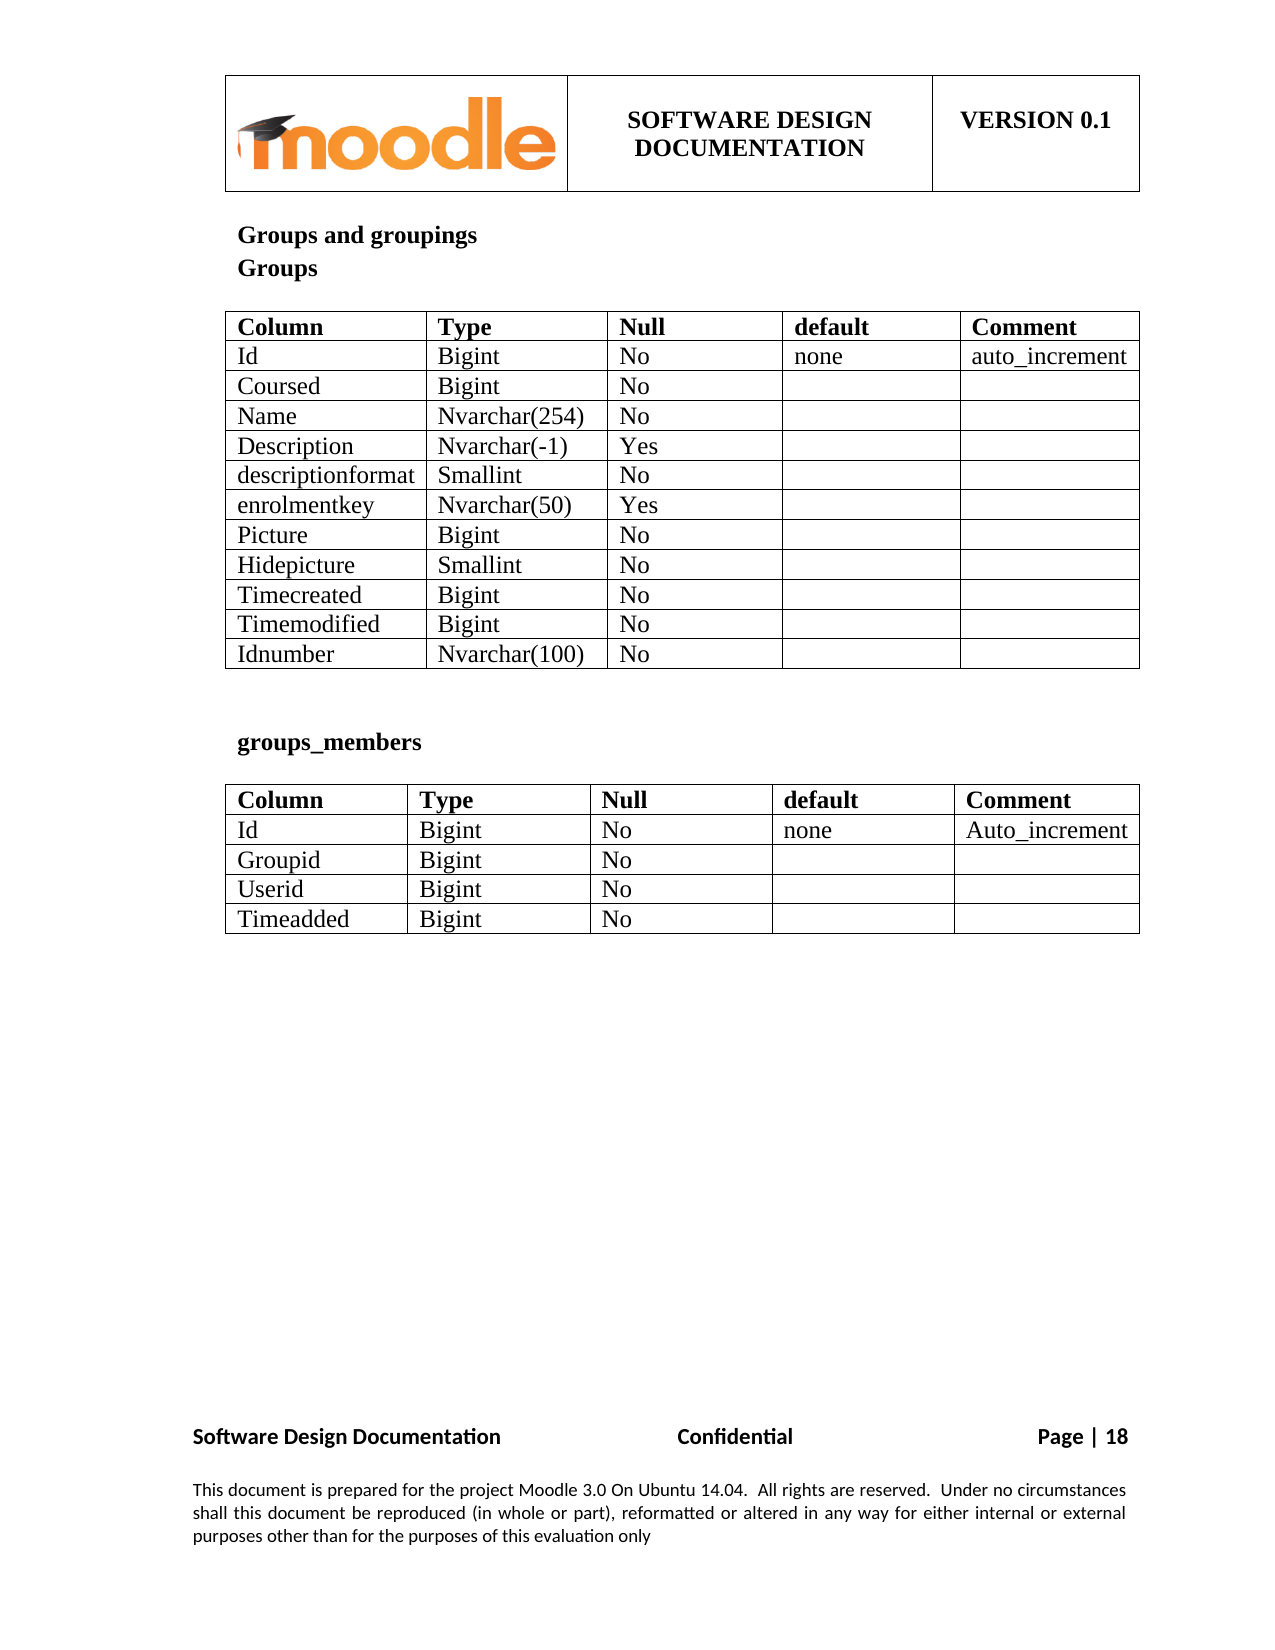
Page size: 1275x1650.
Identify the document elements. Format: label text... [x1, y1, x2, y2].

table_cell Yes [608, 431, 782, 459]
table_cell [773, 875, 954, 903]
table_cell Smallint [427, 461, 607, 489]
table_cell [961, 461, 1139, 489]
subtitle Groups and groupings [237, 220, 1128, 249]
table_cell Bigint [408, 904, 590, 933]
table_cell No [608, 610, 782, 638]
table_header default [773, 785, 954, 814]
picture [237, 97, 556, 170]
table_cell [783, 490, 960, 519]
table_cell Idnumber [226, 639, 426, 668]
table_cell Coursed [226, 371, 426, 400]
table_cell Groupid [226, 845, 407, 873]
table_cell Id [226, 341, 426, 370]
table_cell Nvarchar(254) [427, 401, 607, 430]
table_cell [961, 550, 1139, 579]
table_cell [783, 550, 960, 579]
table_cell auto_increment [961, 341, 1139, 370]
table_header Null [608, 312, 782, 340]
table_cell [961, 431, 1139, 459]
table_cell [955, 875, 1139, 903]
table_cell Bigint [427, 341, 607, 370]
table_cell [783, 580, 960, 608]
table_cell Hidepicture [226, 550, 426, 579]
table_cell [955, 845, 1139, 873]
table_cell descriptionformat [226, 461, 426, 489]
table_cell No [591, 845, 772, 873]
table_cell Bigint [408, 875, 590, 903]
table_cell Id [226, 815, 407, 844]
table_header Comment [961, 312, 1139, 340]
table_cell No [608, 550, 782, 579]
table_cell Nvarchar(-1) [427, 431, 607, 459]
table_header default [783, 312, 960, 340]
table_cell [783, 639, 960, 668]
table_cell No [591, 815, 772, 844]
table_cell Nvarchar(50) [427, 490, 607, 519]
table_cell Auto_increment [955, 815, 1139, 844]
table_cell No [591, 875, 772, 903]
table_header Comment [955, 785, 1139, 814]
table_cell [961, 520, 1139, 549]
table_cell Bigint [427, 371, 607, 400]
table_cell Name [226, 401, 426, 430]
table_cell No [608, 639, 782, 668]
table_cell No [608, 520, 782, 549]
table_cell [773, 845, 954, 873]
table_header Null [591, 785, 772, 814]
table_cell No [608, 580, 782, 608]
table_cell enrolmentkey [226, 490, 426, 519]
table_cell Timecreated [226, 580, 426, 608]
table_cell No [608, 371, 782, 400]
table_cell Yes [608, 490, 782, 519]
table_cell Timeadded [226, 904, 407, 933]
table_cell Description [226, 431, 426, 459]
table_cell [955, 904, 1139, 933]
table_cell Bigint [408, 815, 590, 844]
table_cell [773, 904, 954, 933]
table_cell Picture [226, 520, 426, 549]
table_cell Nvarchar(100) [427, 639, 607, 668]
table_cell none [773, 815, 954, 844]
table_header Column [226, 785, 407, 814]
table_cell Bigint [427, 520, 607, 549]
table_cell No [591, 904, 772, 933]
table_cell No [608, 401, 782, 430]
table_cell Timemodified [226, 610, 426, 638]
table_cell Userid [226, 875, 407, 903]
table_cell Bigint [427, 610, 607, 638]
table_cell [783, 371, 960, 400]
table_cell [783, 461, 960, 489]
table_cell [783, 520, 960, 549]
table_header Column [226, 312, 426, 340]
table_cell [783, 401, 960, 430]
text groups_members [237, 727, 1128, 755]
table_cell No [608, 461, 782, 489]
table_cell [961, 639, 1139, 668]
table_header Type [408, 785, 590, 814]
table_cell none [783, 341, 960, 370]
table_cell Bigint [427, 580, 607, 608]
table_cell Bigint [408, 845, 590, 873]
table_header Type [427, 312, 607, 340]
table_cell [961, 401, 1139, 430]
table_cell No [608, 341, 782, 370]
table_cell [783, 610, 960, 638]
table_cell [961, 490, 1139, 519]
table_cell [961, 610, 1139, 638]
table_cell Smallint [427, 550, 607, 579]
table_cell [961, 371, 1139, 400]
text Groups [237, 253, 1128, 282]
table_cell [961, 580, 1139, 608]
table_cell [783, 431, 960, 459]
